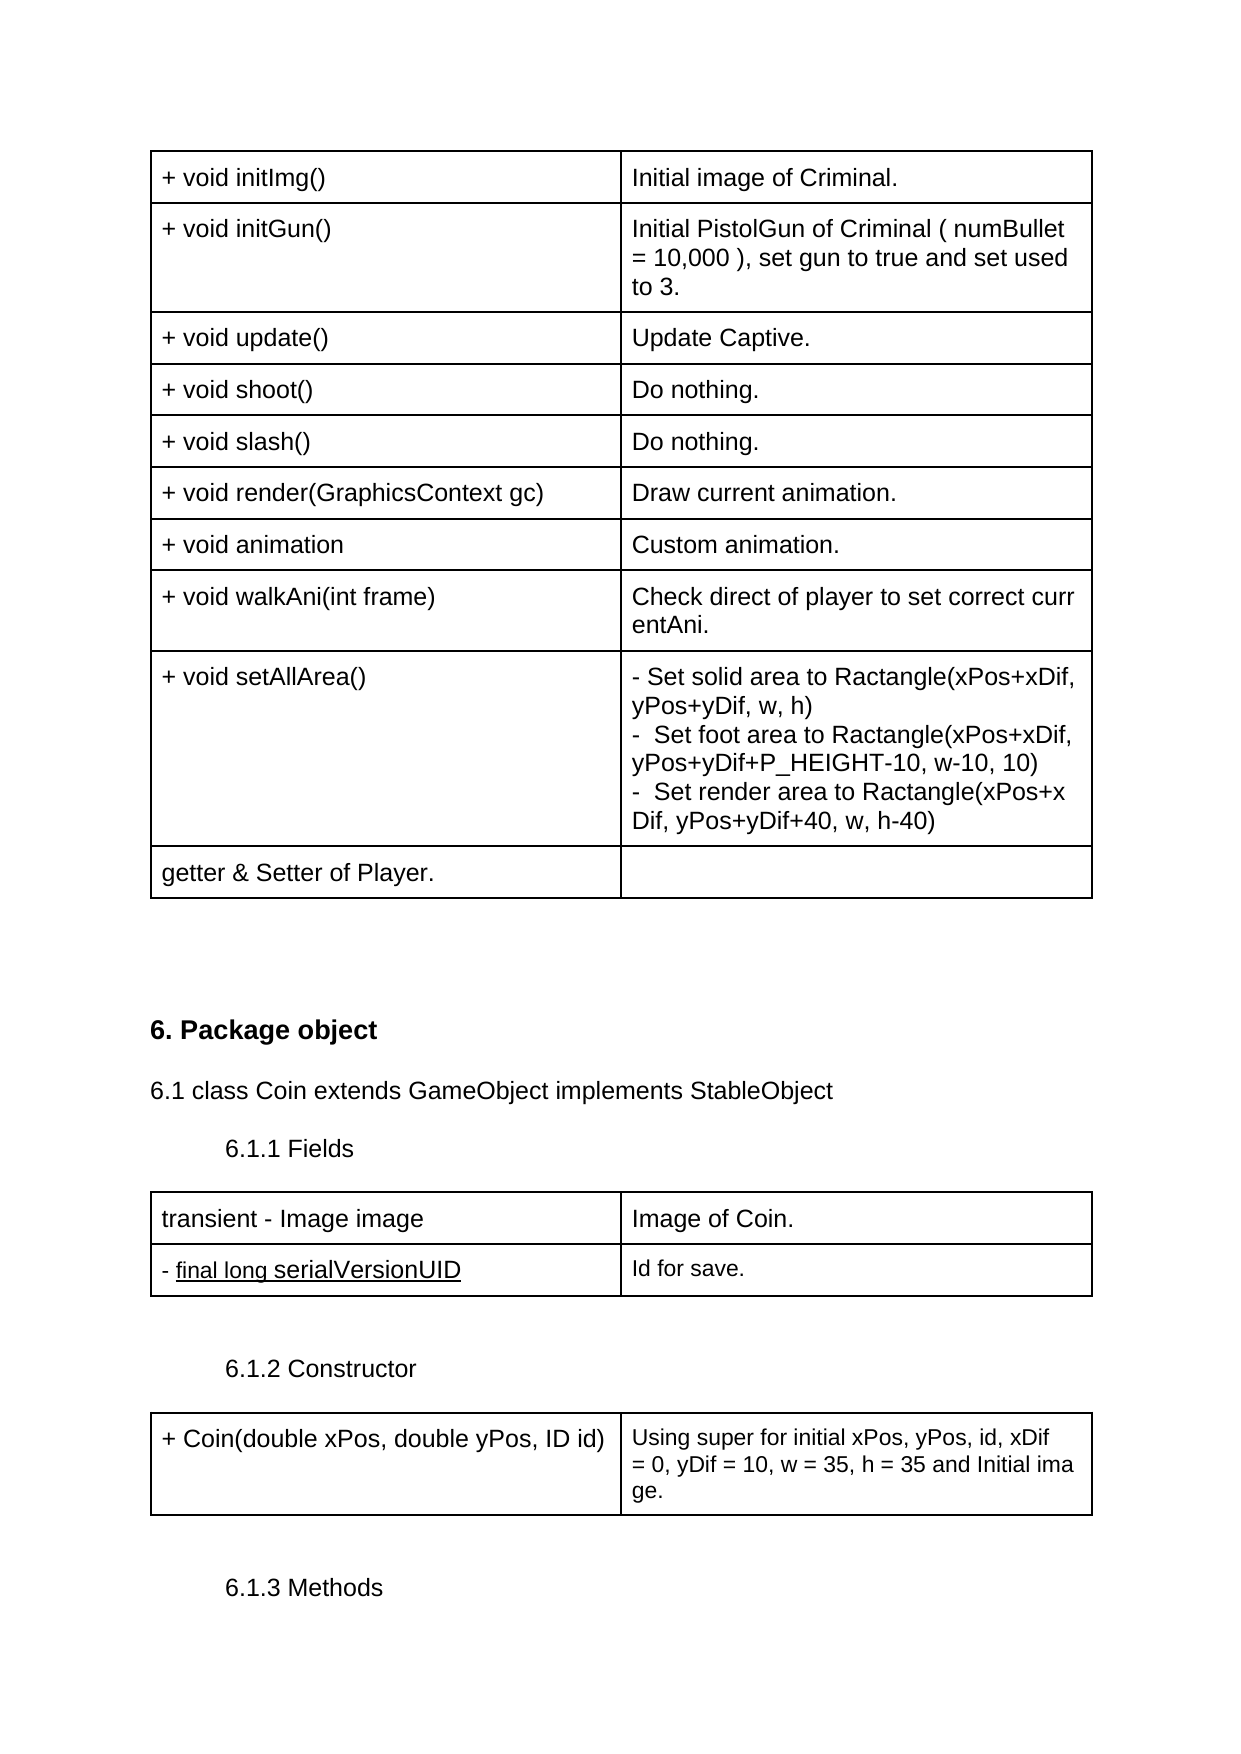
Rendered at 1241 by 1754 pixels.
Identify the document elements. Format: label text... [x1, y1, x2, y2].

table_header transient - Image image [152, 1193, 620, 1243]
text 6.1 class Coin extends GameObject implements StableObject [150, 1076, 1090, 1105]
table_cell - Set solid area to Ractangle(xPos+xDif, yPos+yDif, w, h) - Set foot area to Ractangle(xPos+xDif, yPos+yDif+P_HEIGHT-10, w-10, 10) - Set render area to Ractangle(xPos+xDif, yPos+yDif+40, w, h-40) [622, 652, 1091, 845]
table_cell [622, 847, 1091, 897]
table_cell + void update() [152, 313, 620, 362]
table_cell Draw current animation. [622, 468, 1091, 517]
table_cell + void render(GraphicsContext gc) [152, 468, 620, 517]
table_header Image of Coin. [622, 1193, 1091, 1243]
table_header + void initImg() [152, 152, 620, 202]
table_cell Do nothing. [622, 416, 1091, 466]
table_header + Coin(double xPos, double yPos, ID id) [152, 1414, 620, 1514]
table_cell + void animation [152, 520, 620, 569]
text 6. Package object [150, 1014, 1090, 1045]
table_cell Check direct of player to set correct currentAni. [622, 571, 1091, 649]
table_cell + void slash() [152, 416, 620, 466]
table_cell + void initGun() [152, 204, 620, 311]
table_cell Id for save. [622, 1245, 1091, 1294]
text 6.1.2 Constructor [150, 1354, 1090, 1383]
text 6.1.3 Methods [150, 1573, 1090, 1602]
table_cell Update Captive. [622, 313, 1091, 362]
table_cell + void walkAni(int frame) [152, 571, 620, 649]
table_cell + void shoot() [152, 365, 620, 414]
table_header Using super for initial xPos, yPos, id, xDif = 0, yDif = 10, w = 35, h = 35 and Initial image. [622, 1414, 1091, 1514]
table_cell Do nothing. [622, 365, 1091, 414]
table_cell getter & Setter of Player. [152, 847, 620, 897]
table_cell + void setAllArea() [152, 652, 620, 845]
table_cell Initial PistolGun of Criminal ( numBullet = 10,000 ), set gun to true and set used to 3. [622, 204, 1091, 311]
table_cell Custom animation. [622, 520, 1091, 569]
table_header Initial image of Criminal. [622, 152, 1091, 202]
text 6.1.1 Fields [150, 1134, 1090, 1162]
table_cell - final long serialVersionUID [152, 1245, 620, 1294]
